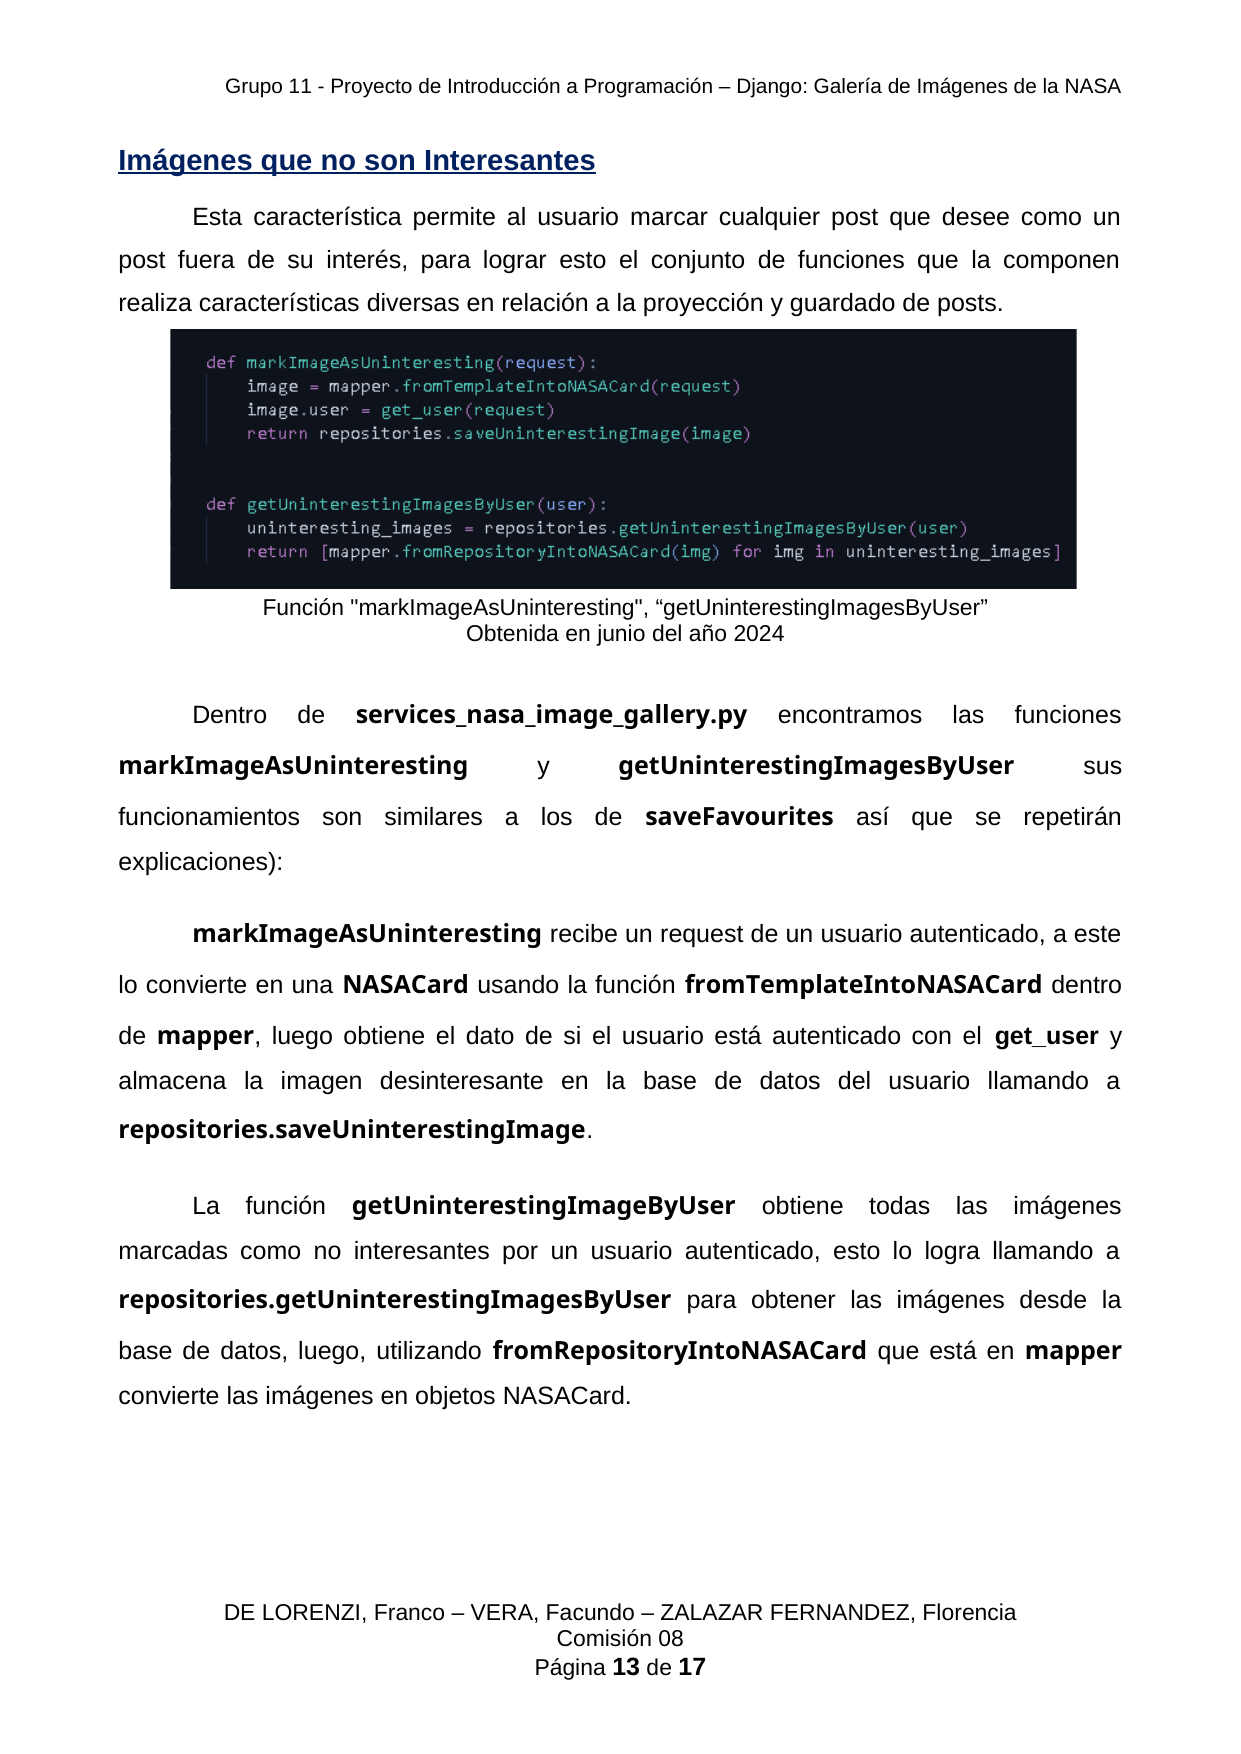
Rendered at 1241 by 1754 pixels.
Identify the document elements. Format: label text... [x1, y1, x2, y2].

text markImageAsUninteresting recibe un request de un usuario autenticado, a este lo convierte en una NASACard usando la función fromTemplateIntoNASACard dentro de mapper, luego obtiene el dato de si el usuario está autenticado con el get_user y almacena la imagen desinteresante en la base de datos del usuario llamando a repositories.saveUninterestingImage. [118, 915, 1122, 1146]
text Imágenes que no son Interesantes [118, 143, 1122, 177]
picture [170, 329, 1077, 589]
text Esta característica permite al usuario marcar cualquier post que desee como un post fuera de su interés, para lograr esto el conjunto de funciones que la componen realiza características diversas en relación a la proyección y guardado de posts. [118, 202, 1122, 317]
text La función getUninterestingImageByUser obtiene todas las imágenes marcadas como no interesantes por un usuario autenticado, esto lo logra llamando a repositories.getUninterestingImagesByUser para obtener las imágenes desde la base de datos, luego, utilizando fromRepositoryIntoNASACard que está en mapper convierte las imágenes en objetos NASACard. [118, 1188, 1122, 1410]
